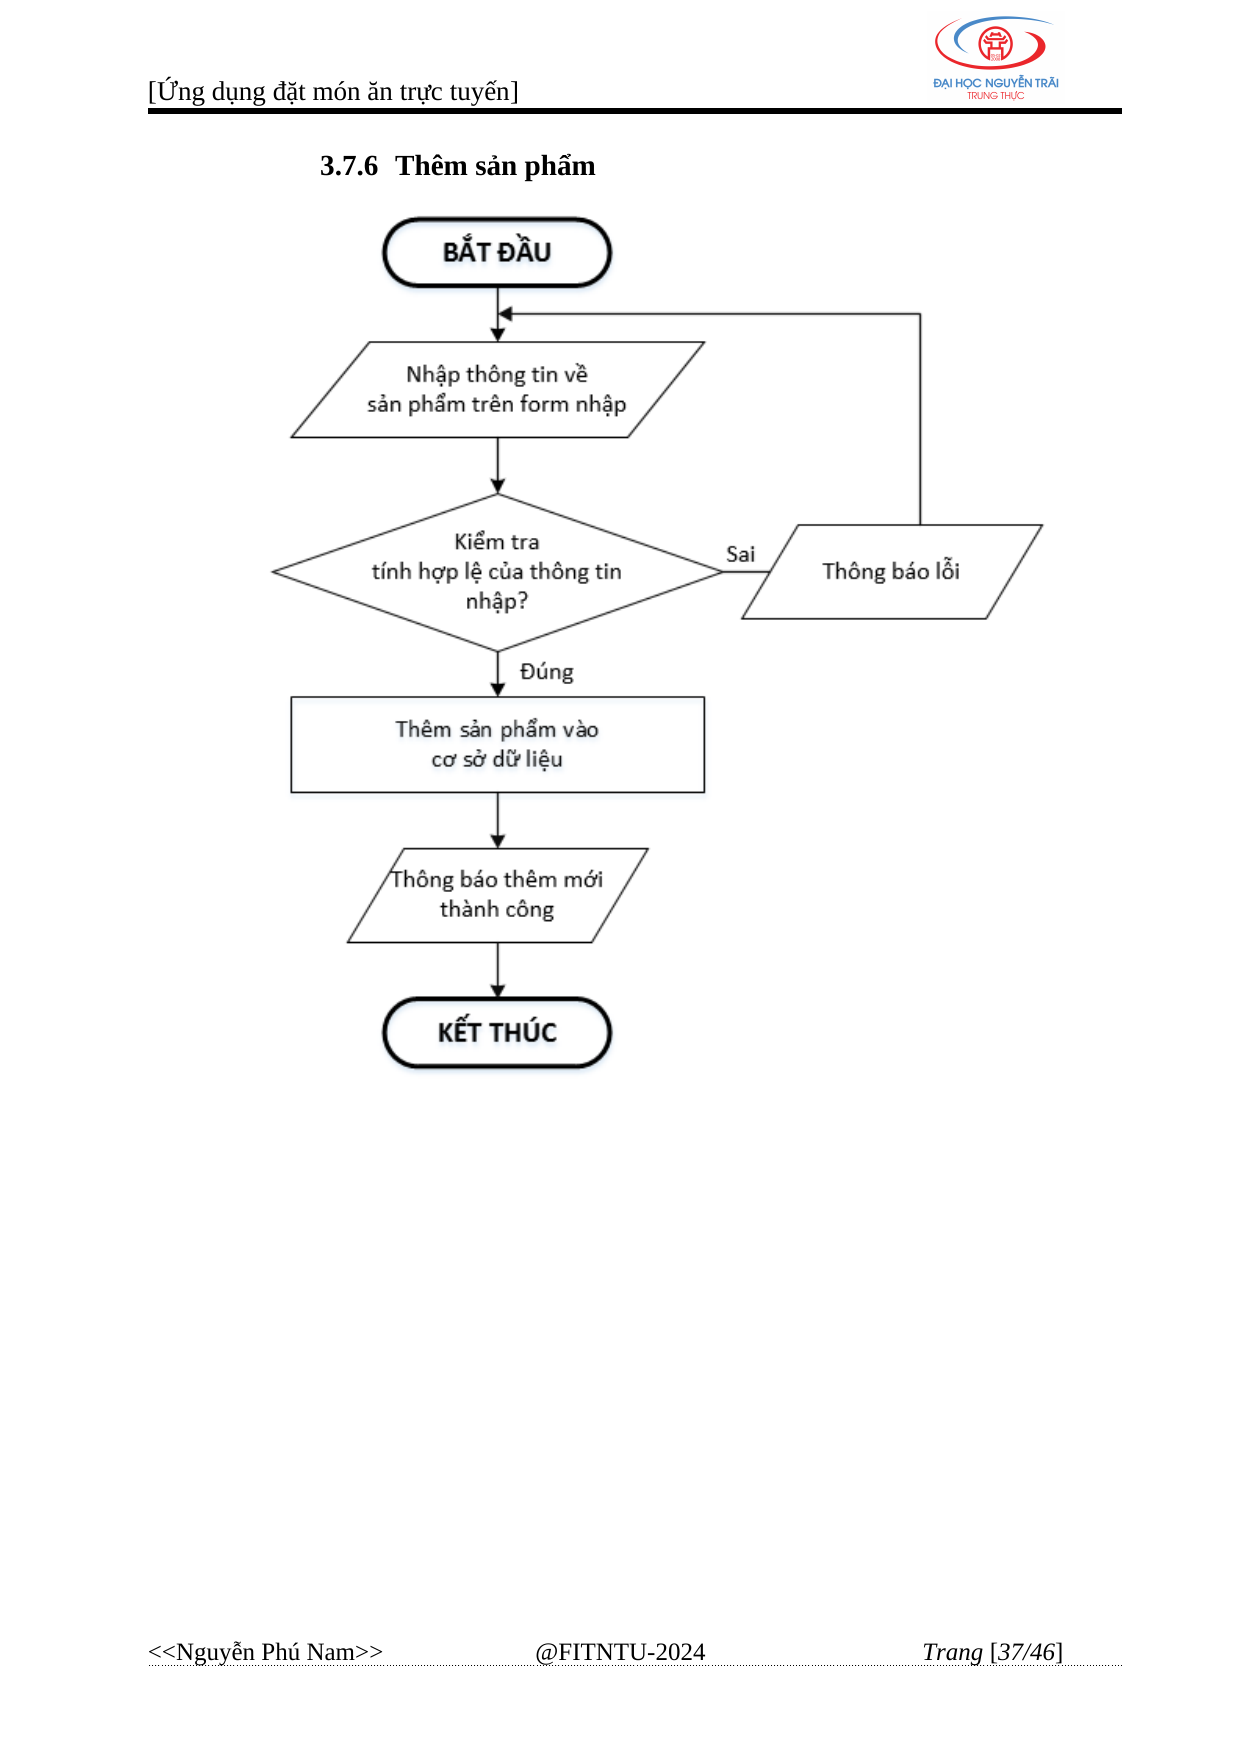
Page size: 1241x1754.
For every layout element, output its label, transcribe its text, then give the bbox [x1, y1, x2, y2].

picture [926, 11, 1065, 104]
subtitle Thêm sản phẩm [320, 148, 1122, 181]
picture [211, 193, 1059, 1089]
